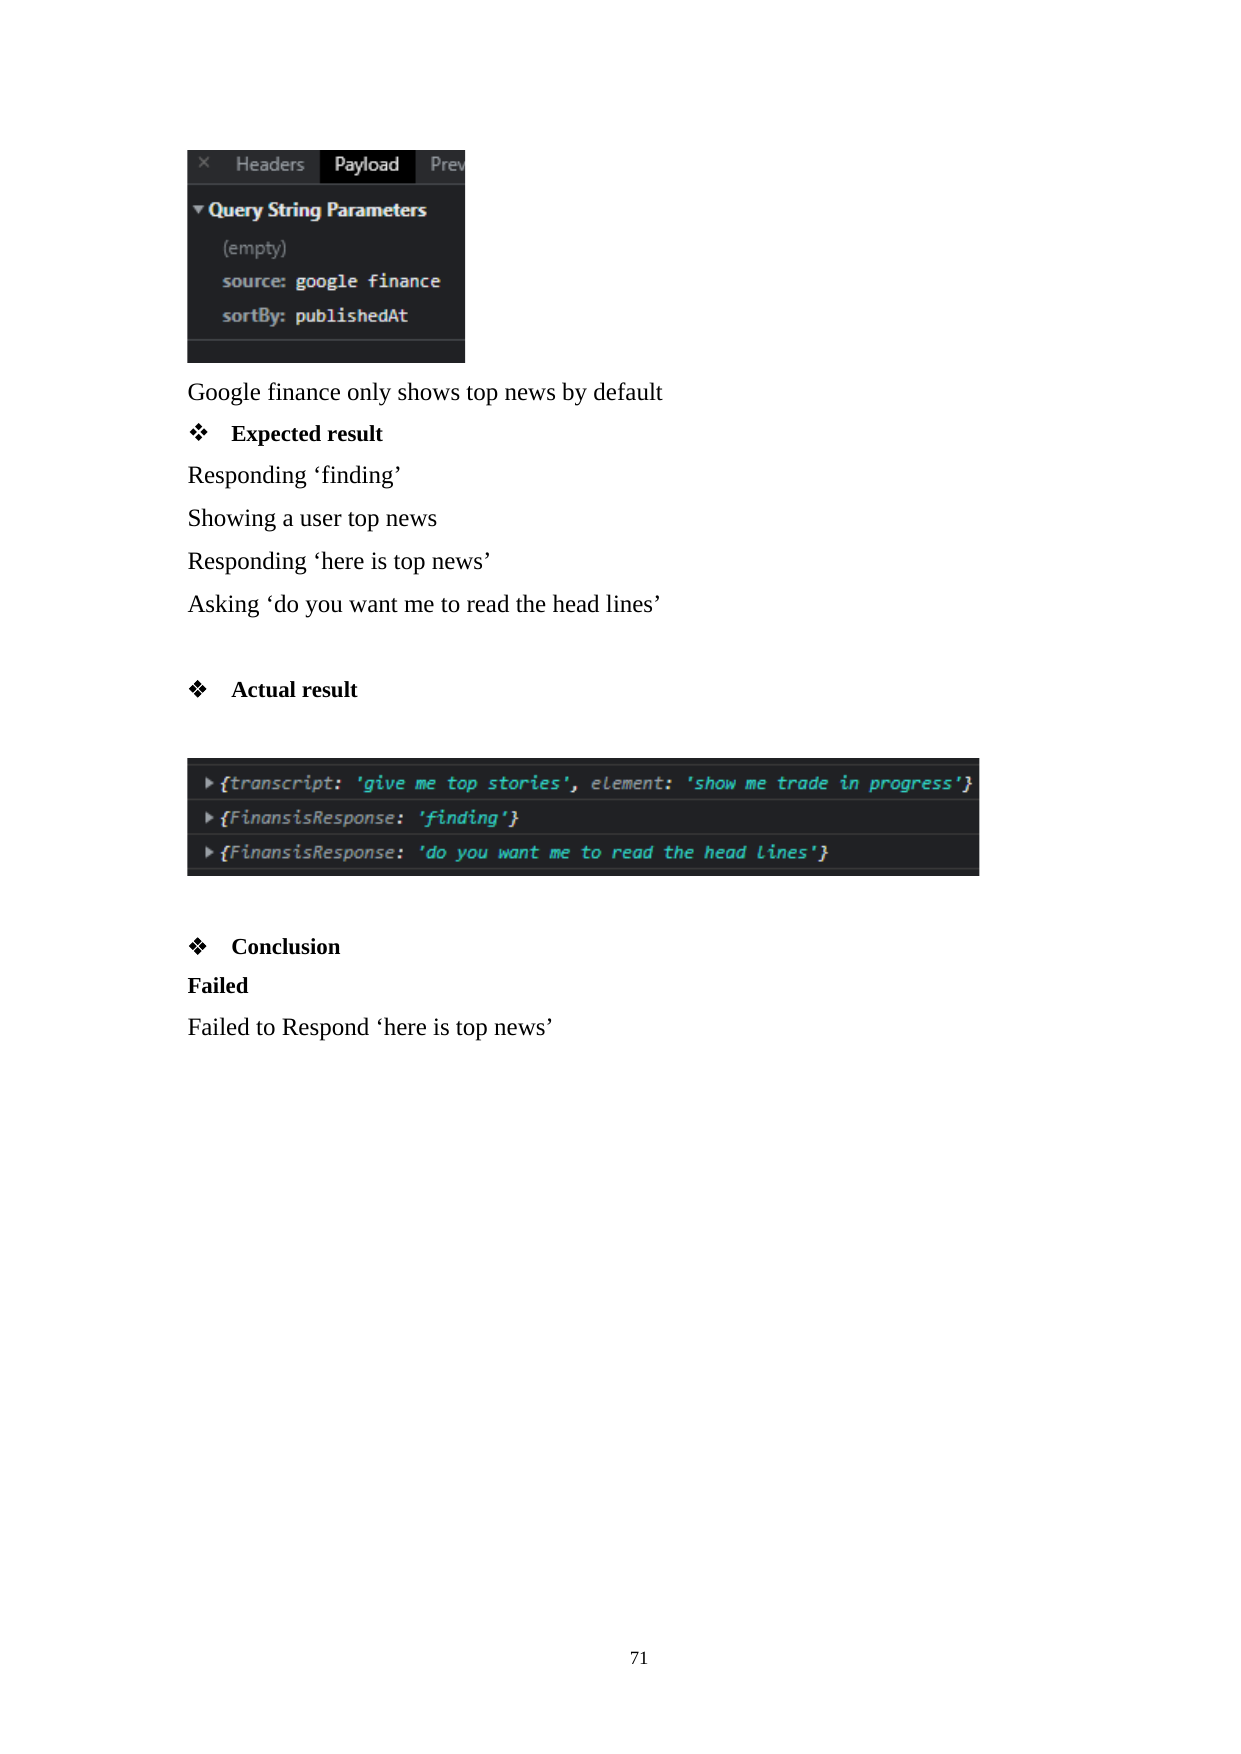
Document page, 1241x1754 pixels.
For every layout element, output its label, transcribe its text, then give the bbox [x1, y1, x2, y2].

list Failed [187, 972, 1053, 999]
text Showing a user top news [187, 503, 1053, 532]
text Responding ‘here is top news’ [187, 546, 1053, 575]
list Google finance only shows top news by default [187, 377, 1053, 406]
picture [187, 758, 980, 876]
list Expected result [187, 420, 1053, 447]
text Responding ‘finding’ [187, 460, 1053, 489]
picture [187, 150, 466, 363]
text Failed to Respond ‘here is top news’ [187, 1012, 1053, 1041]
list Actual result [187, 676, 1053, 702]
text Asking ‘do you want me to read the head lines’ [187, 589, 1053, 618]
list Conclusion [187, 933, 1053, 959]
